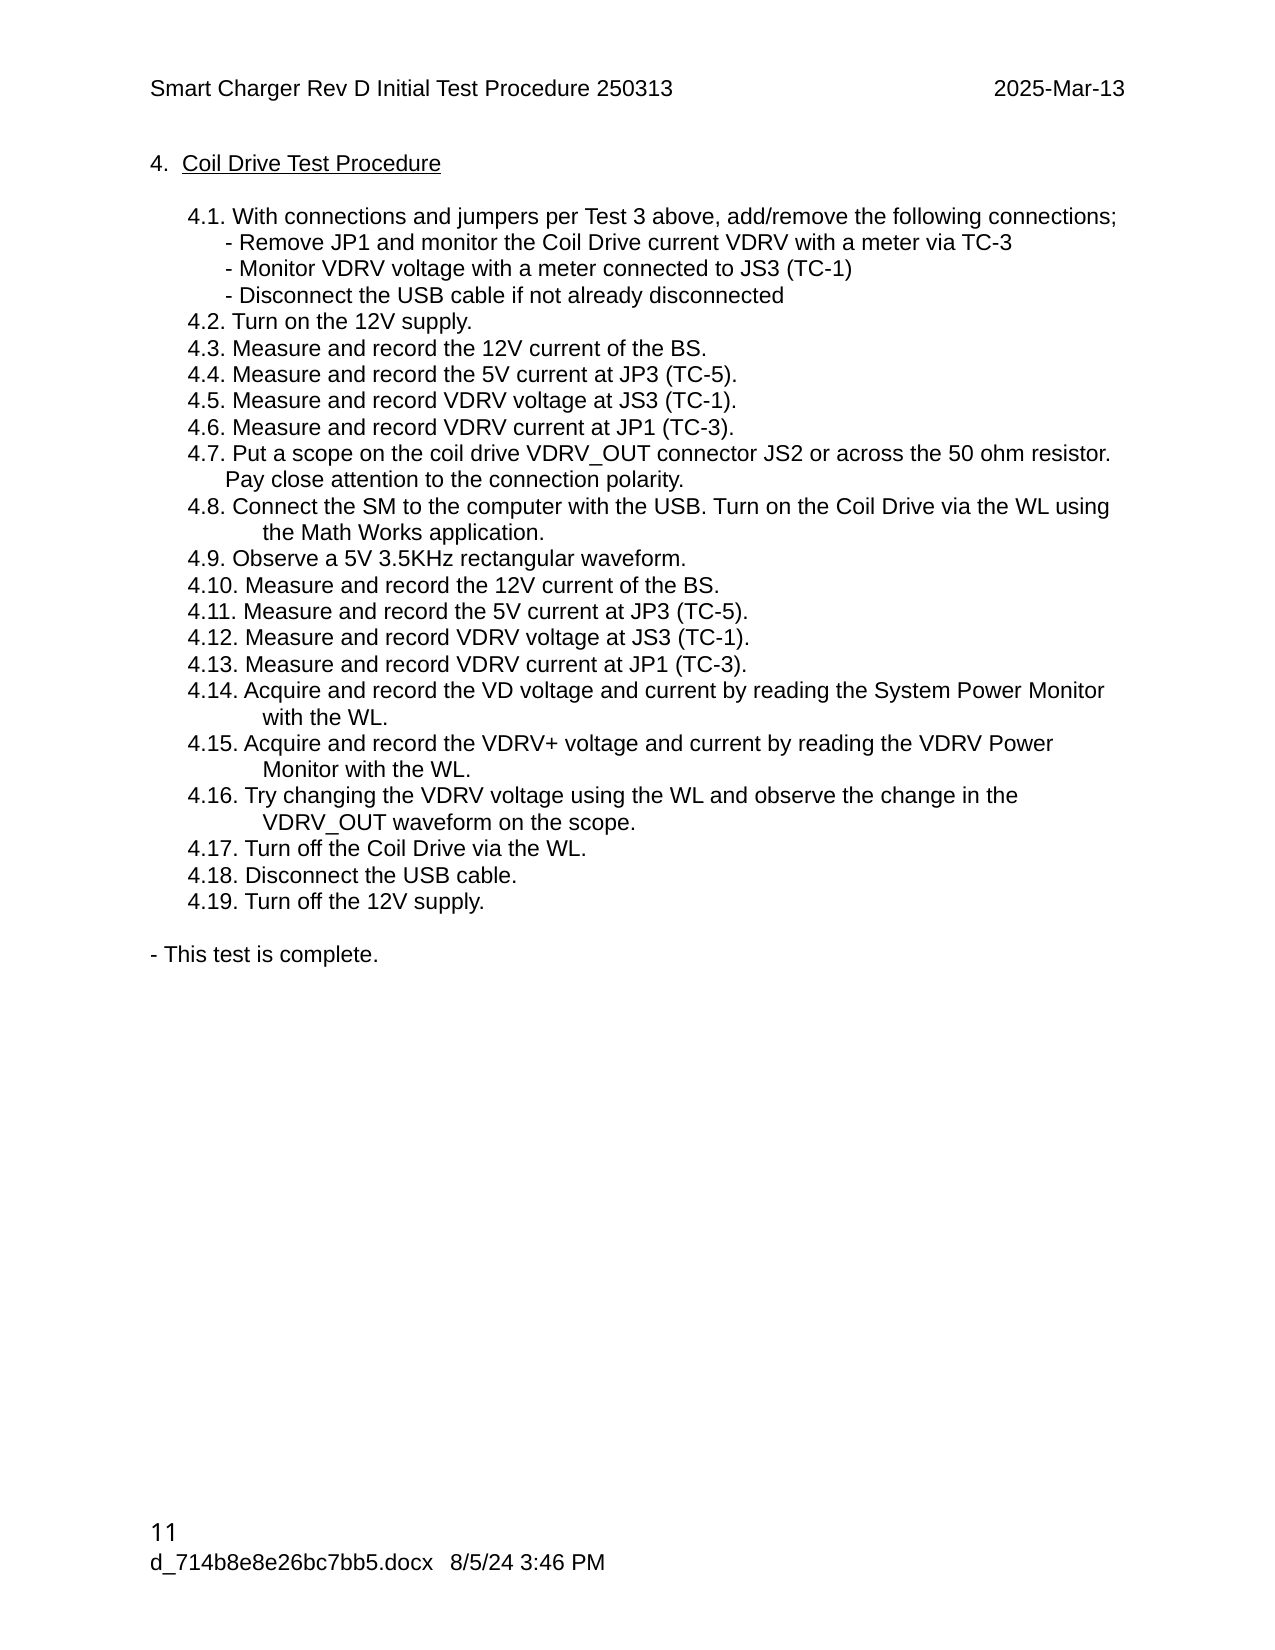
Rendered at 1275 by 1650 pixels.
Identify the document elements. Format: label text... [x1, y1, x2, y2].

text - Remove JP1 and monitor the Coil Drive current VDRV with a meter via TC-3 [150, 229, 1125, 255]
text 4.12. Measure and record VDRV voltage at JS3 (TC-1). [187, 624, 1125, 651]
text 4.11. Measure and record the 5V current at JP3 (TC-5). [187, 598, 1125, 624]
text 4.13. Measure and record VDRV current at JP1 (TC-3). [187, 651, 1125, 677]
text 4.2. Turn on the 12V supply. [187, 308, 1125, 334]
text 4.1. With connections and jumpers per Test 3 above, add/remove the following connections; [150, 203, 1125, 229]
text 4.14. Acquire and record the VD voltage and current by reading the System Power Monitor with the WL. [187, 677, 1125, 730]
text - Monitor VDRV voltage with a meter connected to JS3 (TC-1) [150, 255, 1125, 282]
text 4.7. Put a scope on the coil drive VDRV_OUT connector JS2 or across the 50 ohm resistor. Pay close attention to the connection polarity. [187, 440, 1125, 493]
text 4.8. Connect the SM to the computer with the USB. Turn on the Coil Drive via the WL using the Math Works application. [187, 493, 1125, 545]
text 4.15. Acquire and record the VDRV+ voltage and current by reading the VDRV Power Monitor with the WL. [187, 730, 1125, 782]
text 4.9. Observe a 5V 3.5KHz rectangular waveform. [187, 545, 1125, 572]
text 4.5. Measure and record VDRV voltage at JS3 (TC-1). [187, 387, 1125, 413]
text 4.6. Measure and record VDRV current at JP1 (TC-3). [187, 413, 1125, 440]
text 4.3. Measure and record the 12V current of the BS. [187, 334, 1125, 361]
text 4.4. Measure and record the 5V current at JP3 (TC-5). [187, 361, 1125, 387]
text 4. Coil Drive Test Procedure [150, 150, 1125, 176]
text 4.16. Try changing the VDRV voltage using the WL and observe the change in the VDRV_OUT waveform on the scope. [187, 782, 1125, 835]
text 4.19. Turn off the 12V supply. [187, 888, 1125, 914]
text 4.18. Disconnect the USB cable. [187, 862, 1125, 888]
text 4.10. Measure and record the 12V current of the BS. [187, 572, 1125, 598]
text - Disconnect the USB cable if not already disconnected [150, 282, 1125, 308]
text 4.17. Turn off the Coil Drive via the WL. [187, 835, 1125, 862]
text - This test is complete. [150, 941, 1125, 967]
